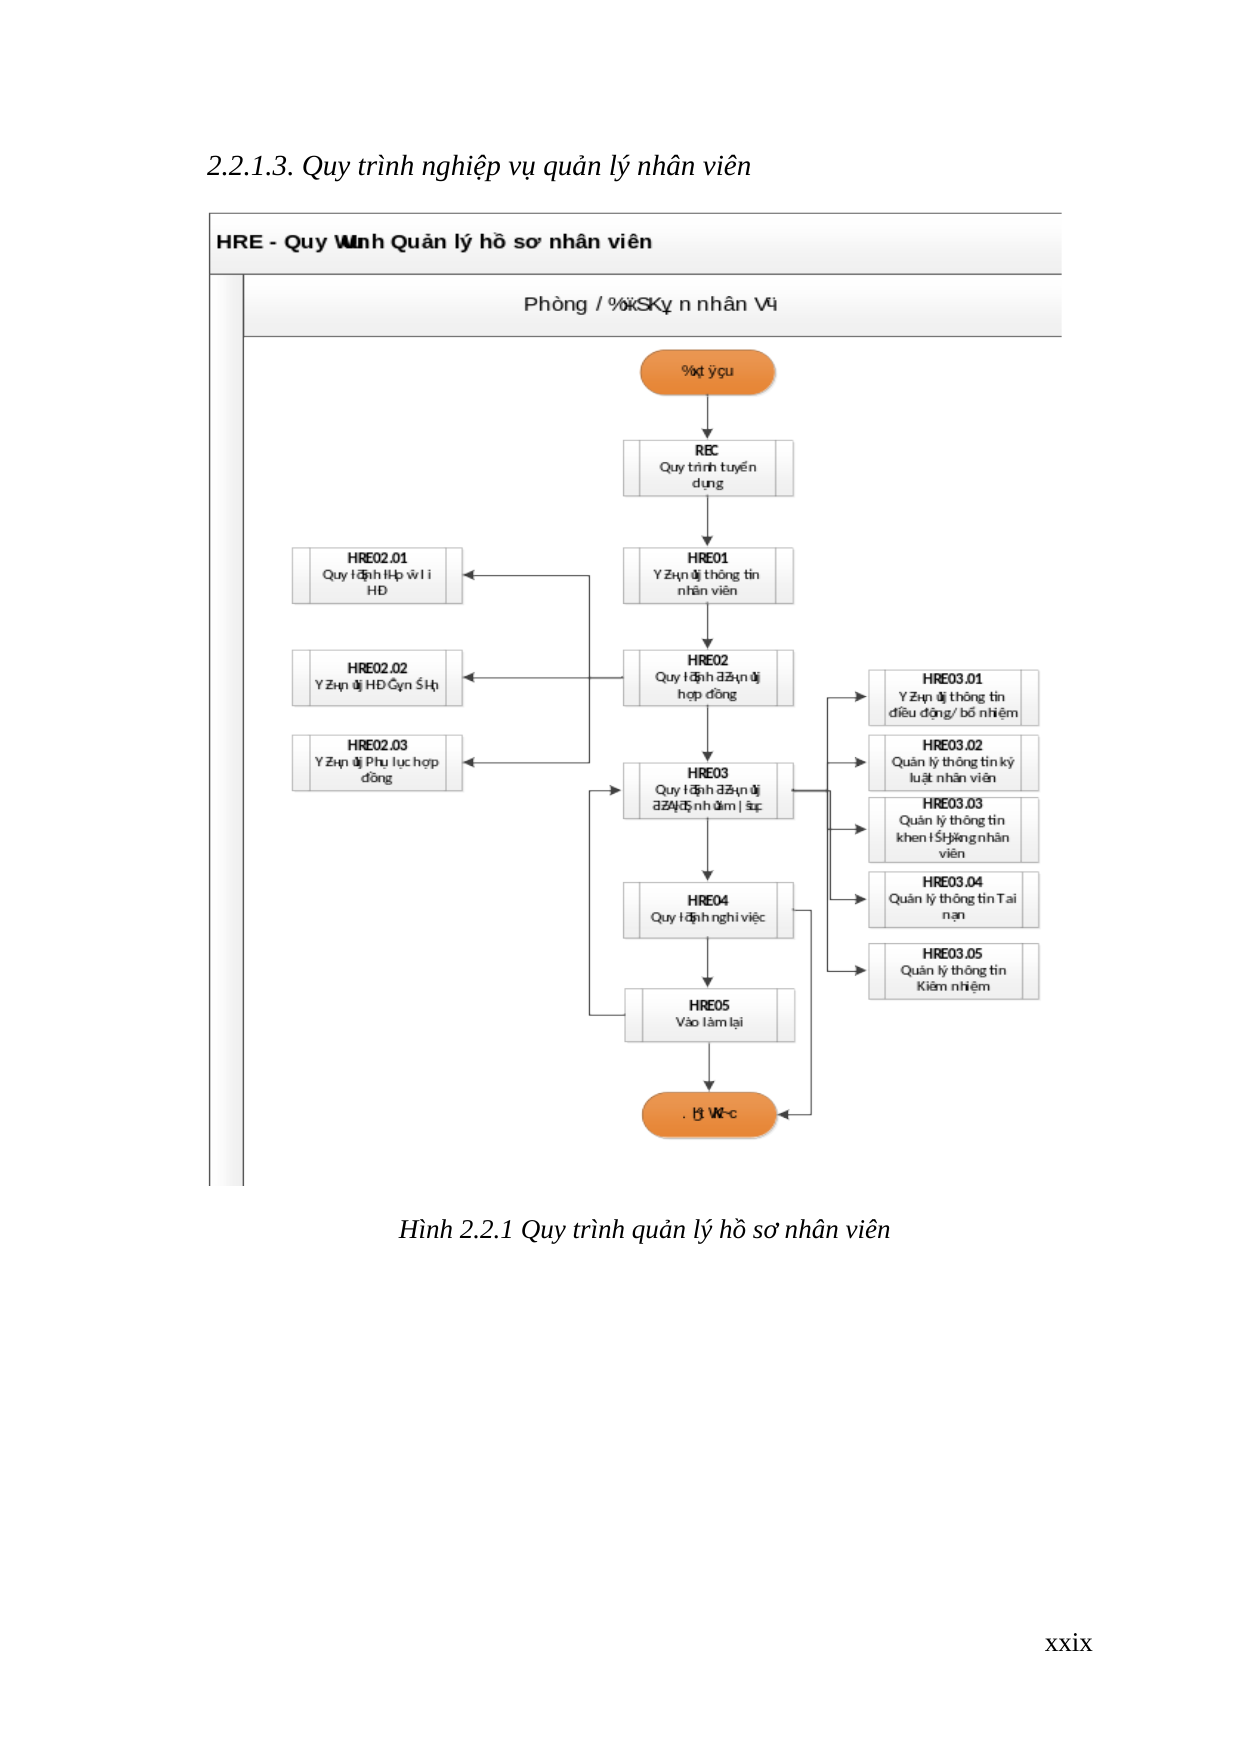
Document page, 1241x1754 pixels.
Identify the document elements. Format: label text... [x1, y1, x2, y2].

subtitle 2.2.1.3. Quy trình nghiệp vụ quản lý nhân viên [207, 148, 1092, 181]
text Hình 2.2.1 Quy trình quản lý hồ sơ nhân viên [207, 1213, 1092, 1245]
